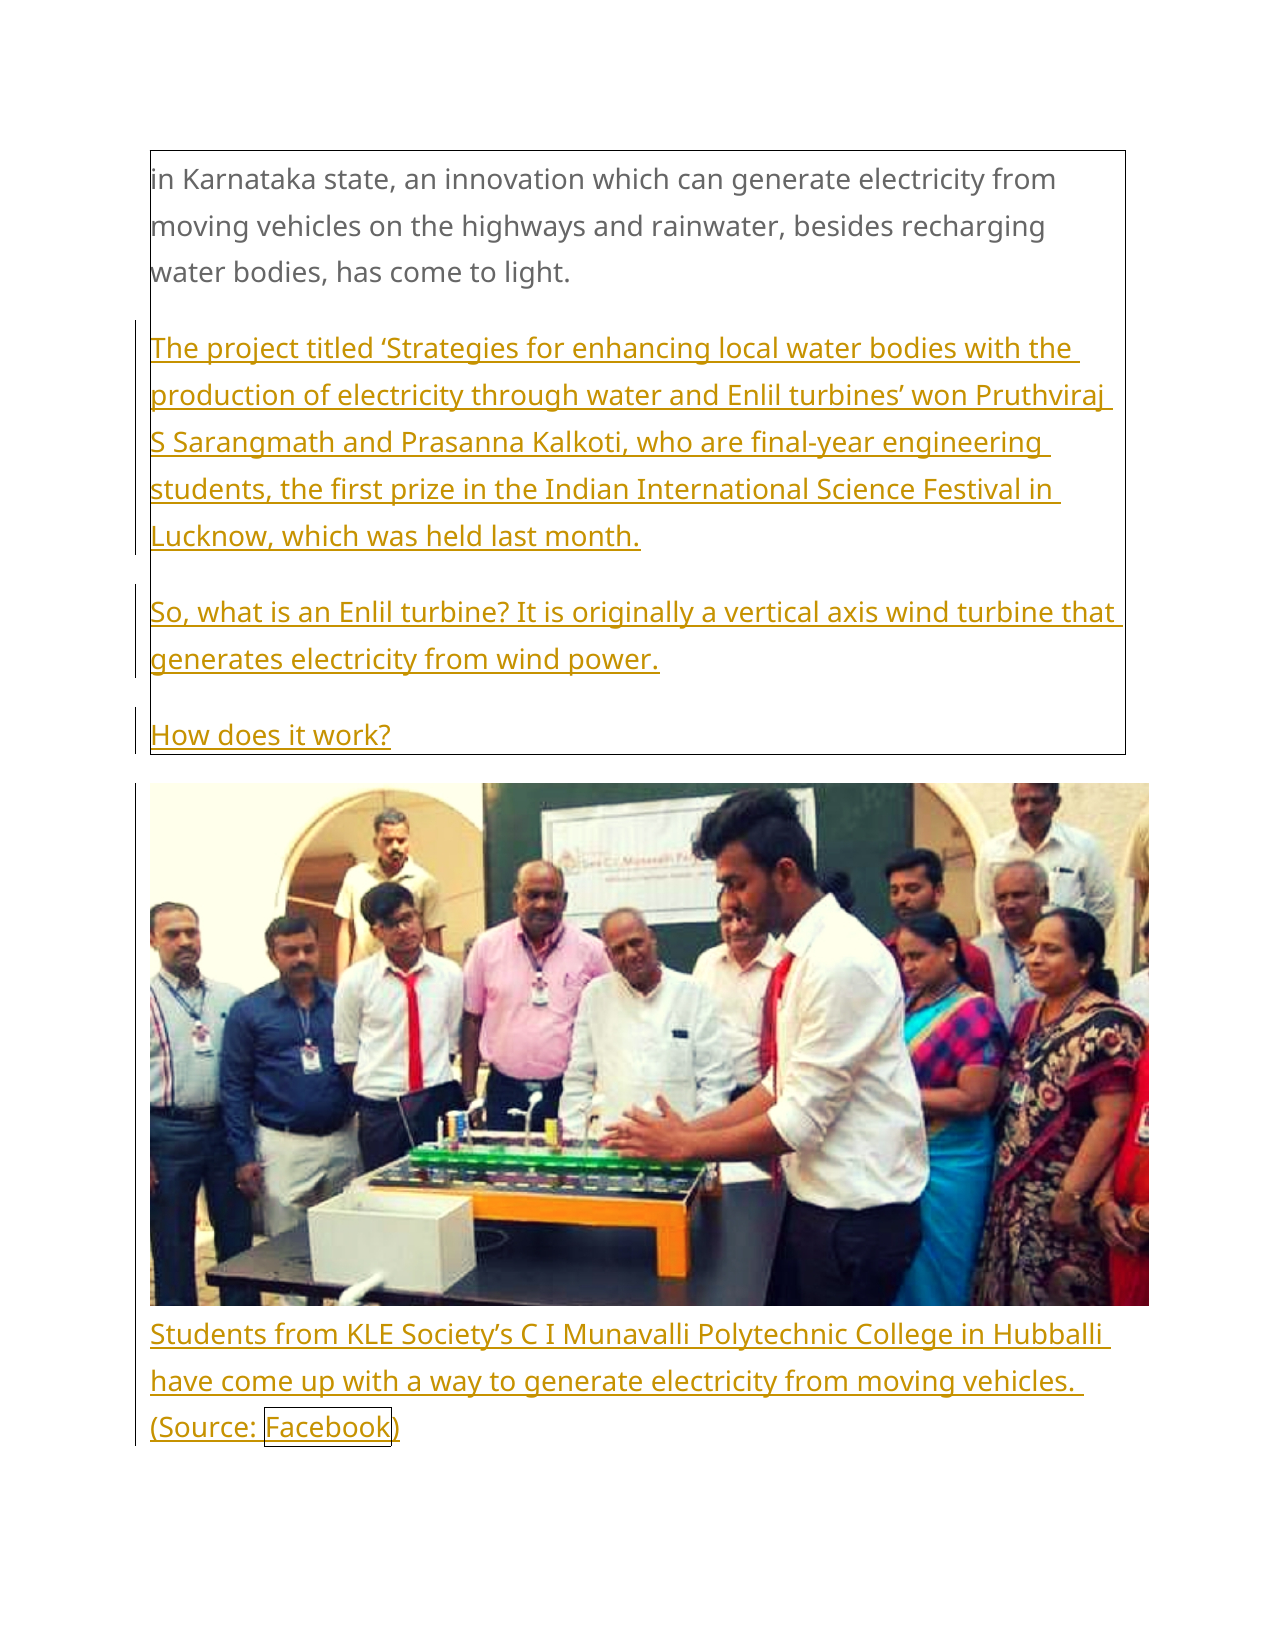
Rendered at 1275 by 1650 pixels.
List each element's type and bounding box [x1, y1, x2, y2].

text [151, 151, 1125, 291]
picture [150, 783, 1149, 1306]
